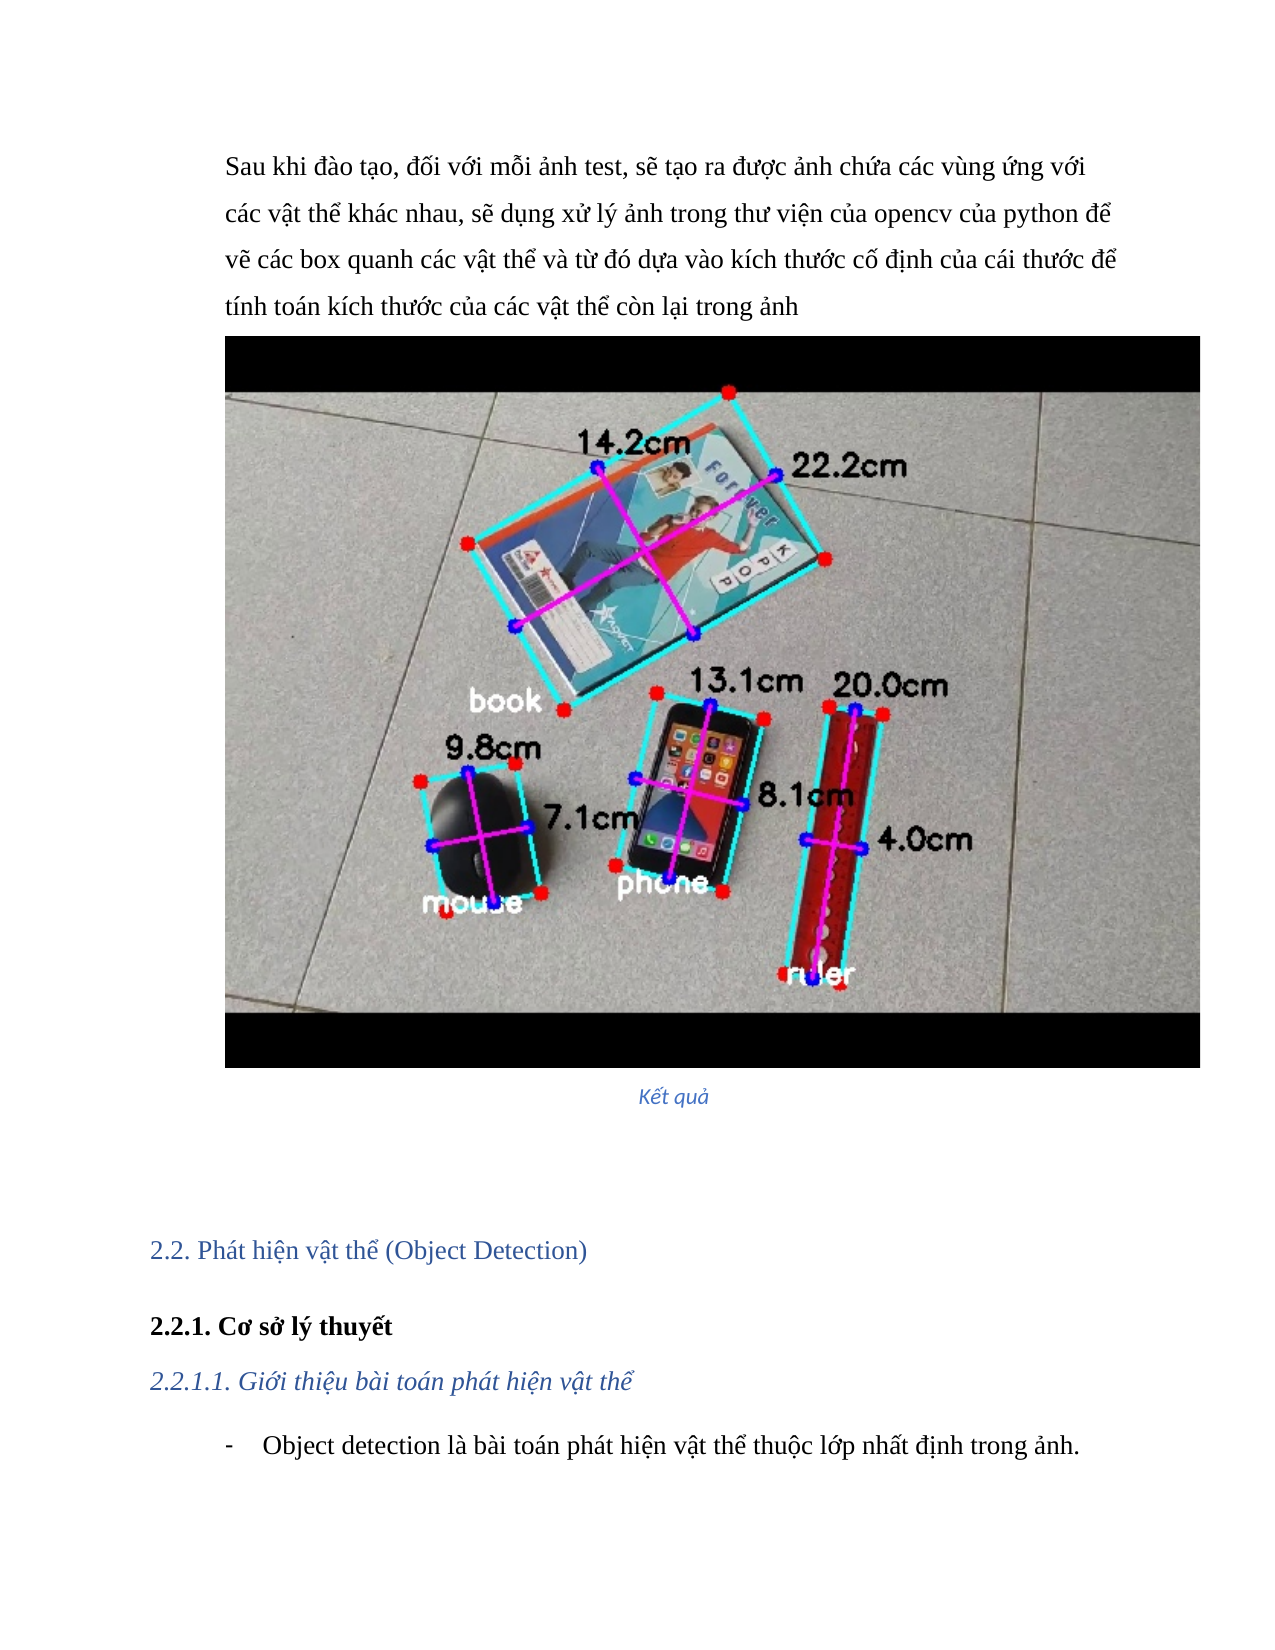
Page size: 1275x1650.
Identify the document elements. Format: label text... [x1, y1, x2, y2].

subtitle 2.2.1. Cơ sở lý thuyết [150, 1310, 1125, 1341]
list Sau khi đào tạo, đối với mỗi ảnh test, sẽ tạo ra được ảnh chứa các vùng ứng với các vật thể khác nhau, sẽ dụng xử lý ảnh trong thư viện của opencv của python để vẽ các box quanh các vật thể và từ đó dựa vào kích thước cố định của cái thước để tính toán kích thước của các vật thể còn lại trong ảnh [225, 150, 1125, 321]
subtitle 2.2. Phát hiện vật thể (Object Detection) [150, 1234, 1125, 1265]
list Object detection là bài toán phát hiện vật thể thuộc lớp nhất định trong ảnh. [225, 1428, 1125, 1461]
picture [225, 336, 1200, 1068]
list Kết quả [225, 1082, 1125, 1110]
text 2.2.1.1. Giới thiệu bài toán phát hiện vật thể [150, 1365, 1125, 1396]
